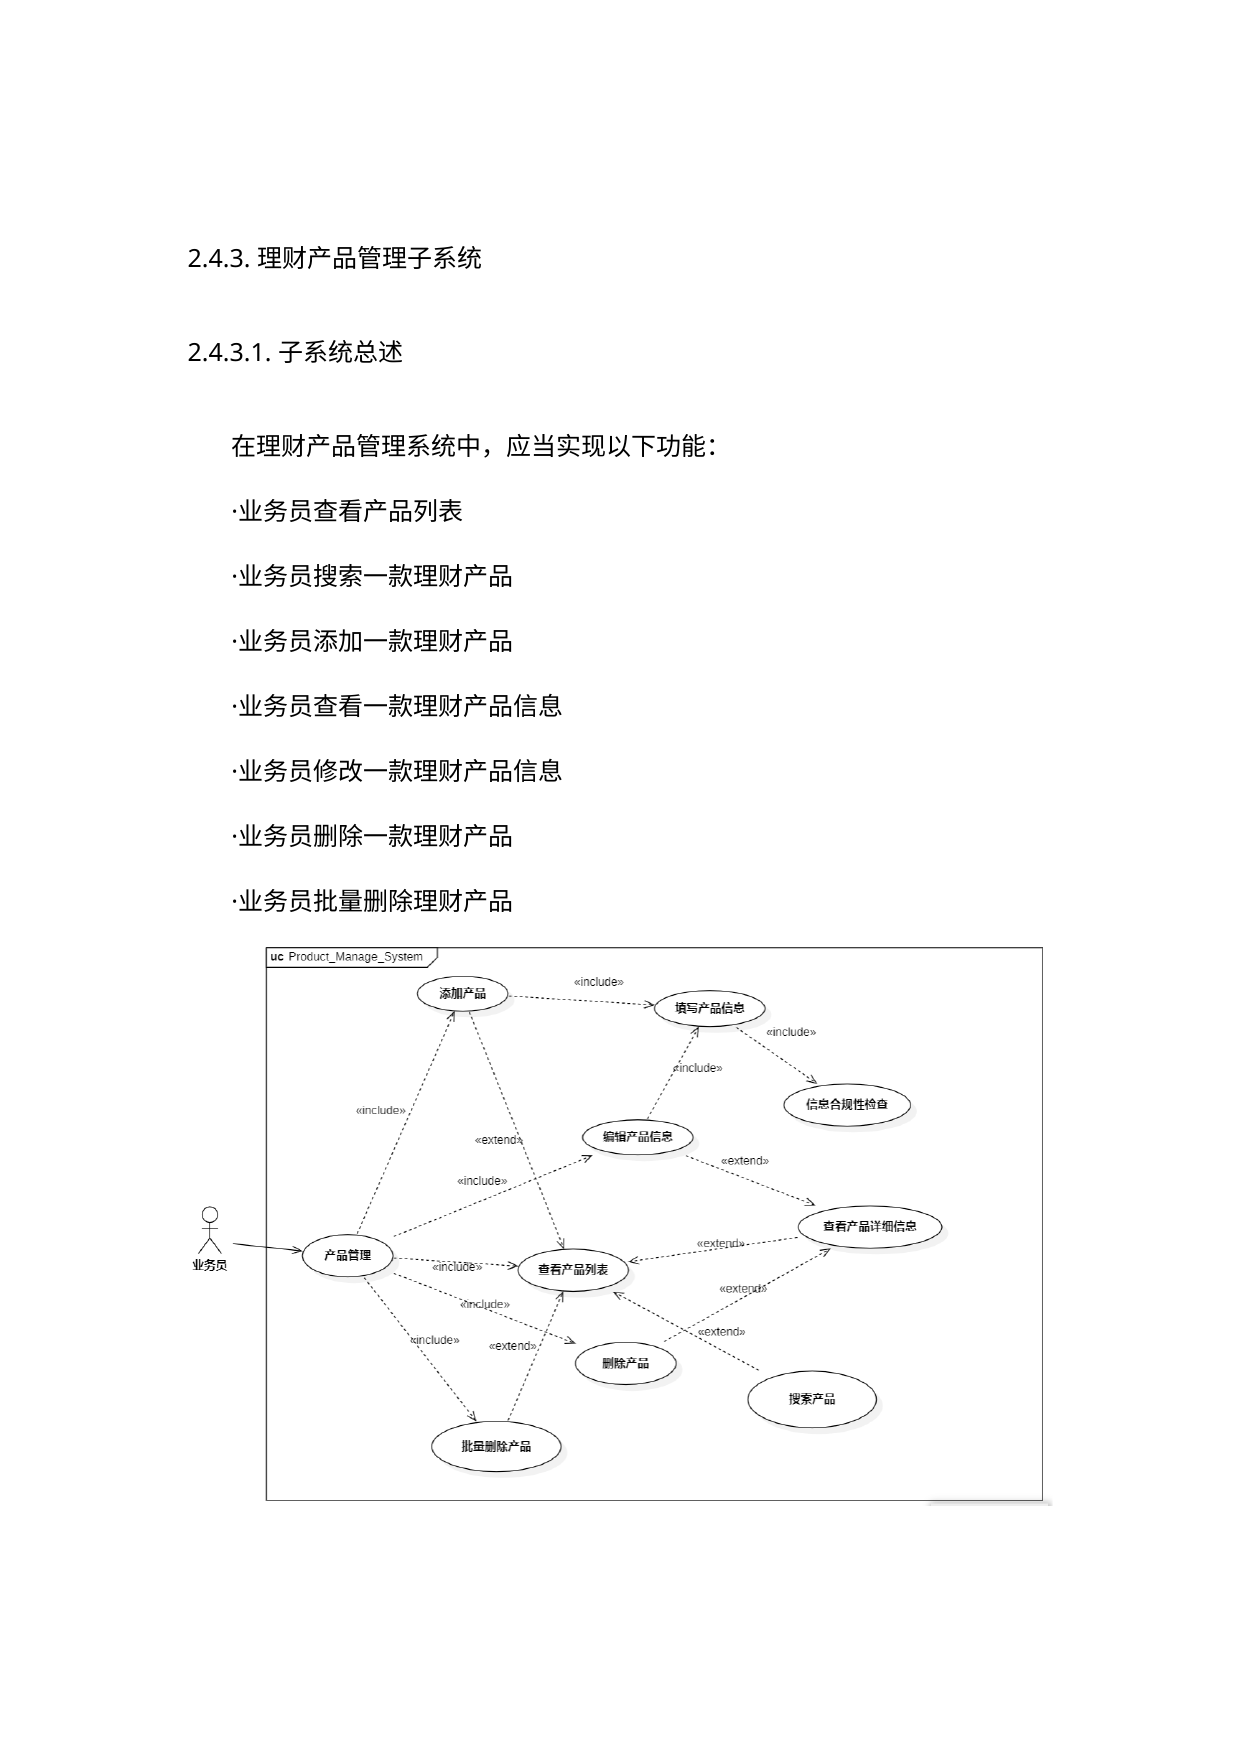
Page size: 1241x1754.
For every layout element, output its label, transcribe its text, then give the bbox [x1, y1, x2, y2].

text ·业务员删除一款理财产品 [187, 802, 1053, 867]
text 2.4.3.1. 子系统总述 [187, 318, 1053, 383]
text ·业务员查看一款理财产品信息 [187, 672, 1053, 737]
text ·业务员搜索一款理财产品 [187, 542, 1053, 607]
picture [187, 943, 1053, 1506]
text ·业务员修改一款理财产品信息 [187, 737, 1053, 802]
text ·业务员查看产品列表 [187, 477, 1053, 542]
text ·业务员批量删除理财产品 [187, 867, 1053, 932]
text ·业务员添加一款理财产品 [187, 607, 1053, 672]
text 2.4.3. 理财产品管理子系统 [187, 224, 1053, 289]
text 在理财产品管理系统中，应当实现以下功能： [187, 412, 1053, 477]
